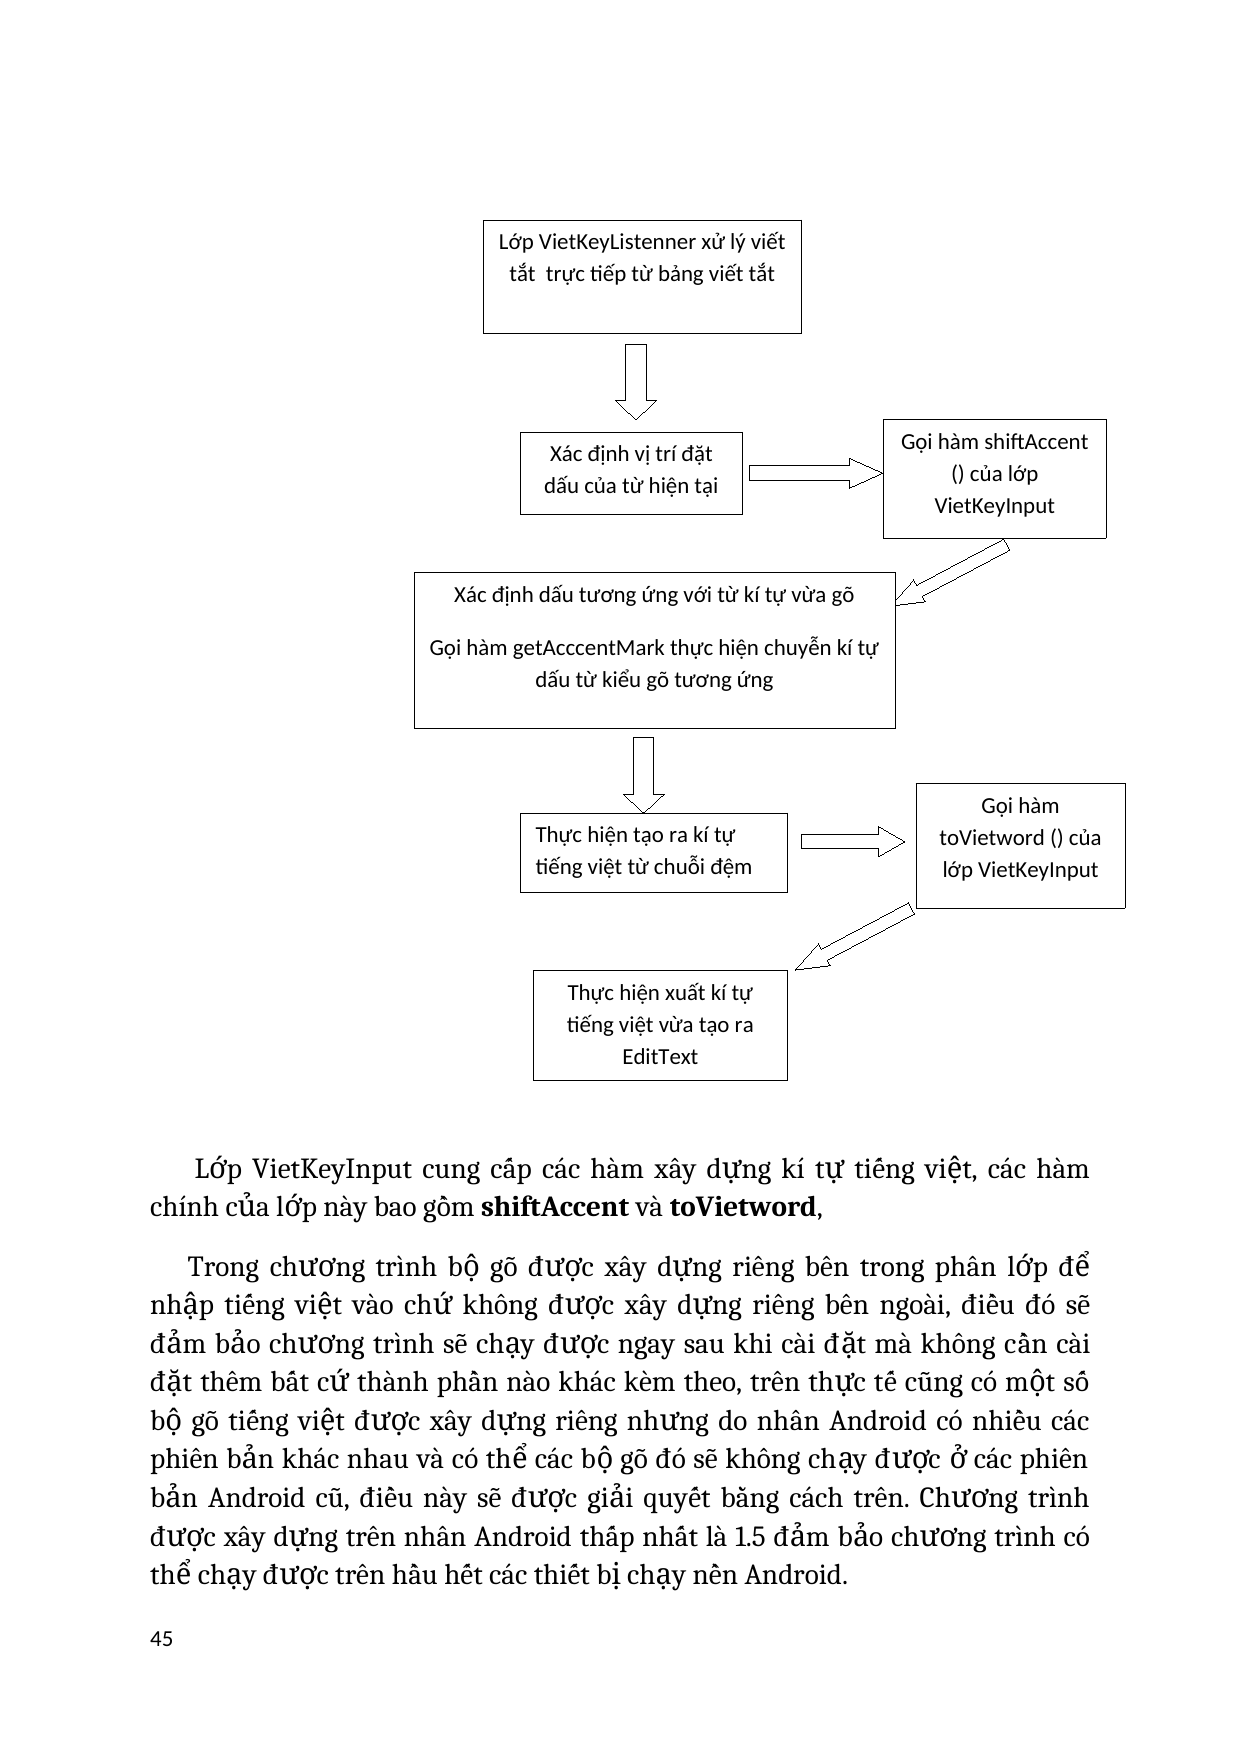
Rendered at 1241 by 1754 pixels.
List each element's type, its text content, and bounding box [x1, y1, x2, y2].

list Lớp VietKeyInput cung cấp các hàm xây dựng kí tự tiếng việt, các hàm chính của lớp này bao gồm shiftAccent và toVietword, [150, 1152, 1090, 1224]
text Trong chương trình bộ gõ được xây dựng riêng bên trong phân lớp để nhập tiếng việt vào chứ không được xây dựng riêng bên ngoài, điều đó sẽ đảm bảo chương trình sẽ chạy được ngay sau khi cài đặt mà không cần cài đặt thêm bất cứ thành phần nào khác kèm theo, trên thực tế cũng có một số bộ gõ tiếng việt được xây dựng riêng nhưng do nhân Android có nhiều các phiên bản khác nhau và có thể các bộ gõ đó sẽ không chạy được ở các phiên bản Android cũ, điều này sẽ được giải quyết bằng cách trên. Chương trình được xây dựng trên nhân Android thấp nhất là 1.5 đảm bảo chương trình có thể chạy được trên hầu hết các thiết bị chạy nền Android. [150, 1250, 1090, 1592]
